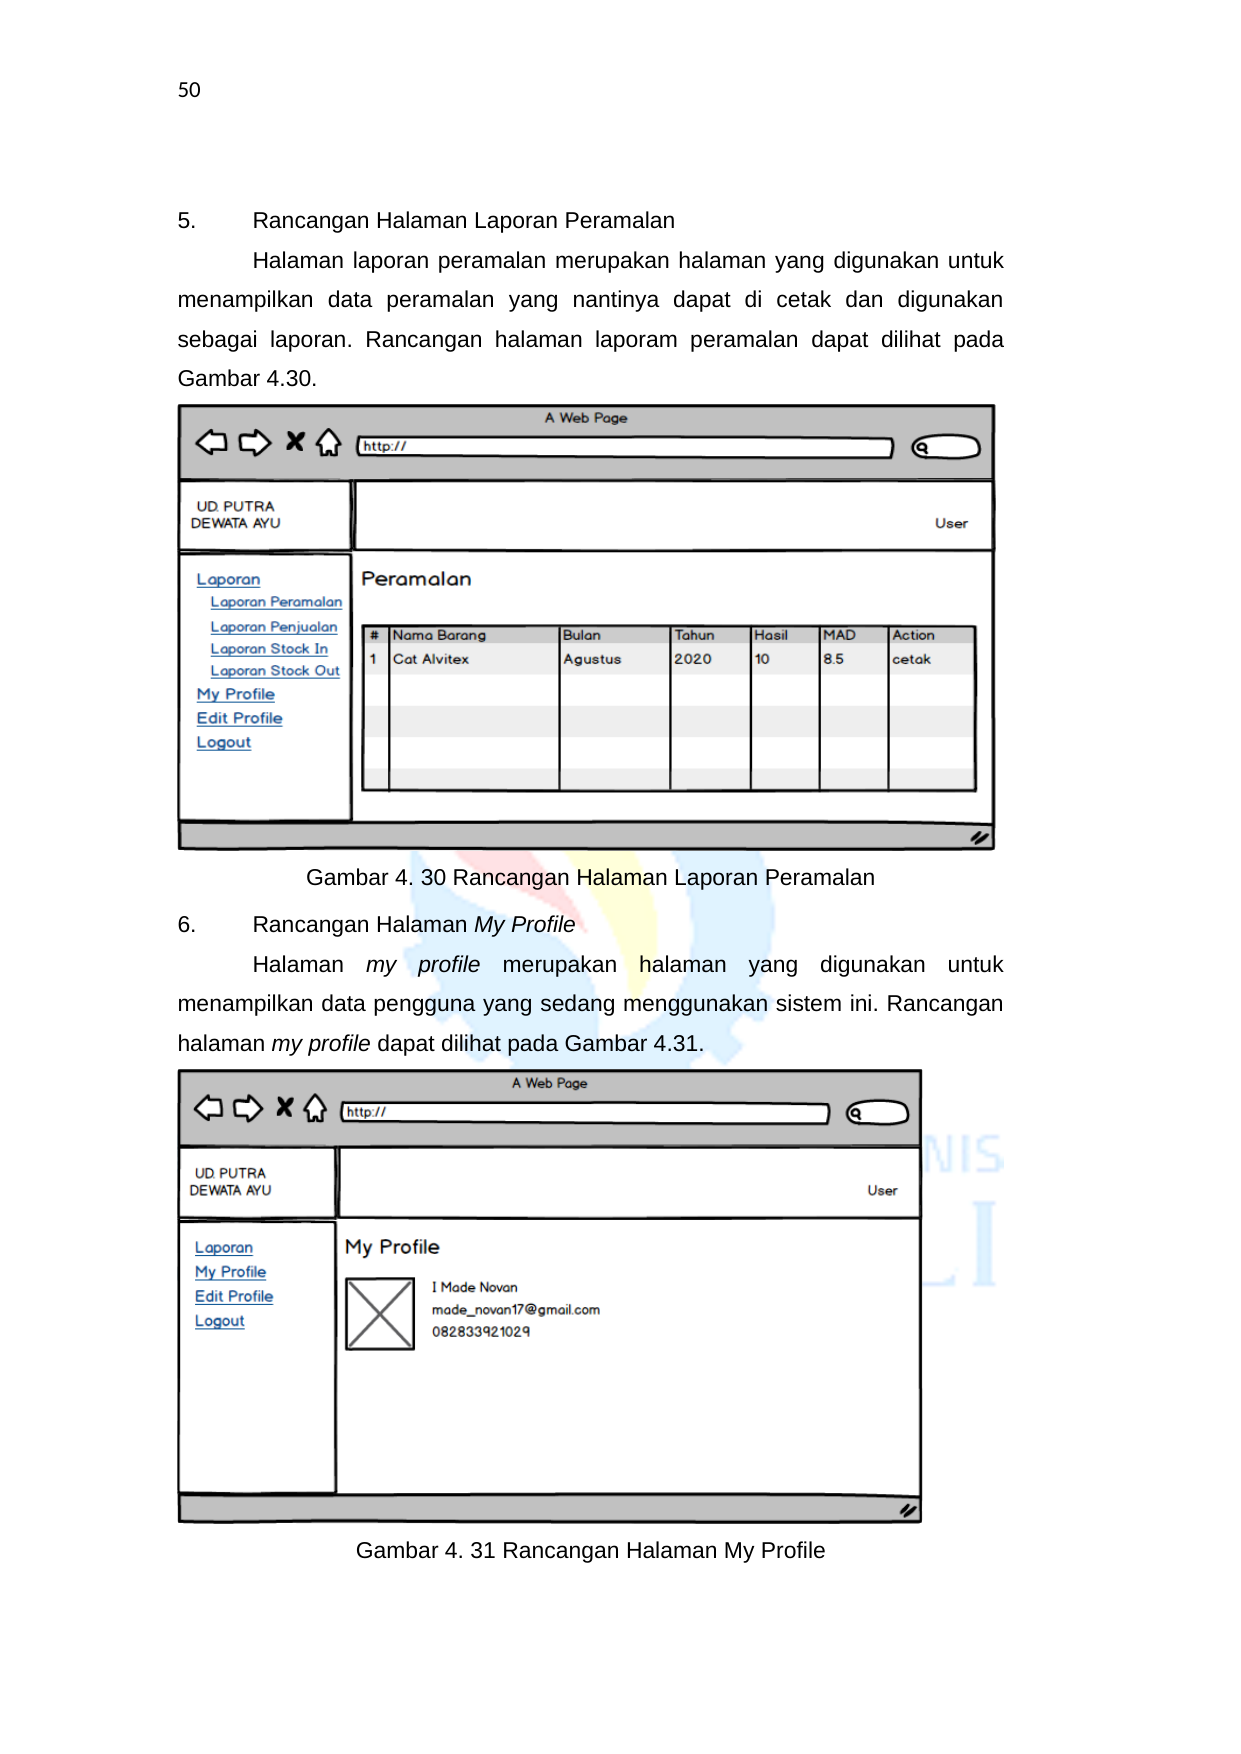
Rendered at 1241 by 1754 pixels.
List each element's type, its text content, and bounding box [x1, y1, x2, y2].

text Halaman laporan peramalan merupakan halaman yang digunakan untuk menampilkan data peramalan yang nantinya dapat di cetak dan digunakan sebagai laporan. Rancangan halaman laporam peramalan dapat dilihat pada Gambar 4.30. [177, 247, 1004, 392]
picture [177, 404, 996, 851]
list Rancangan Halaman Laporan Peramalan [177, 207, 1004, 234]
text Halaman my profile merupakan halaman yang digunakan untuk menampilkan data pengguna yang sedang menggunakan sistem ini. Rancangan halaman my profile dapat dilihat pada Gambar 4.31. [177, 951, 1004, 1056]
list Rancangan Halaman My Profile [177, 911, 1004, 938]
text Gambar 4. 31 Rancangan Halaman My Profile [177, 1537, 1004, 1564]
text Gambar 4. 30 Rancangan Halaman Laporan Peramalan [177, 864, 1004, 890]
picture [177, 1069, 923, 1524]
